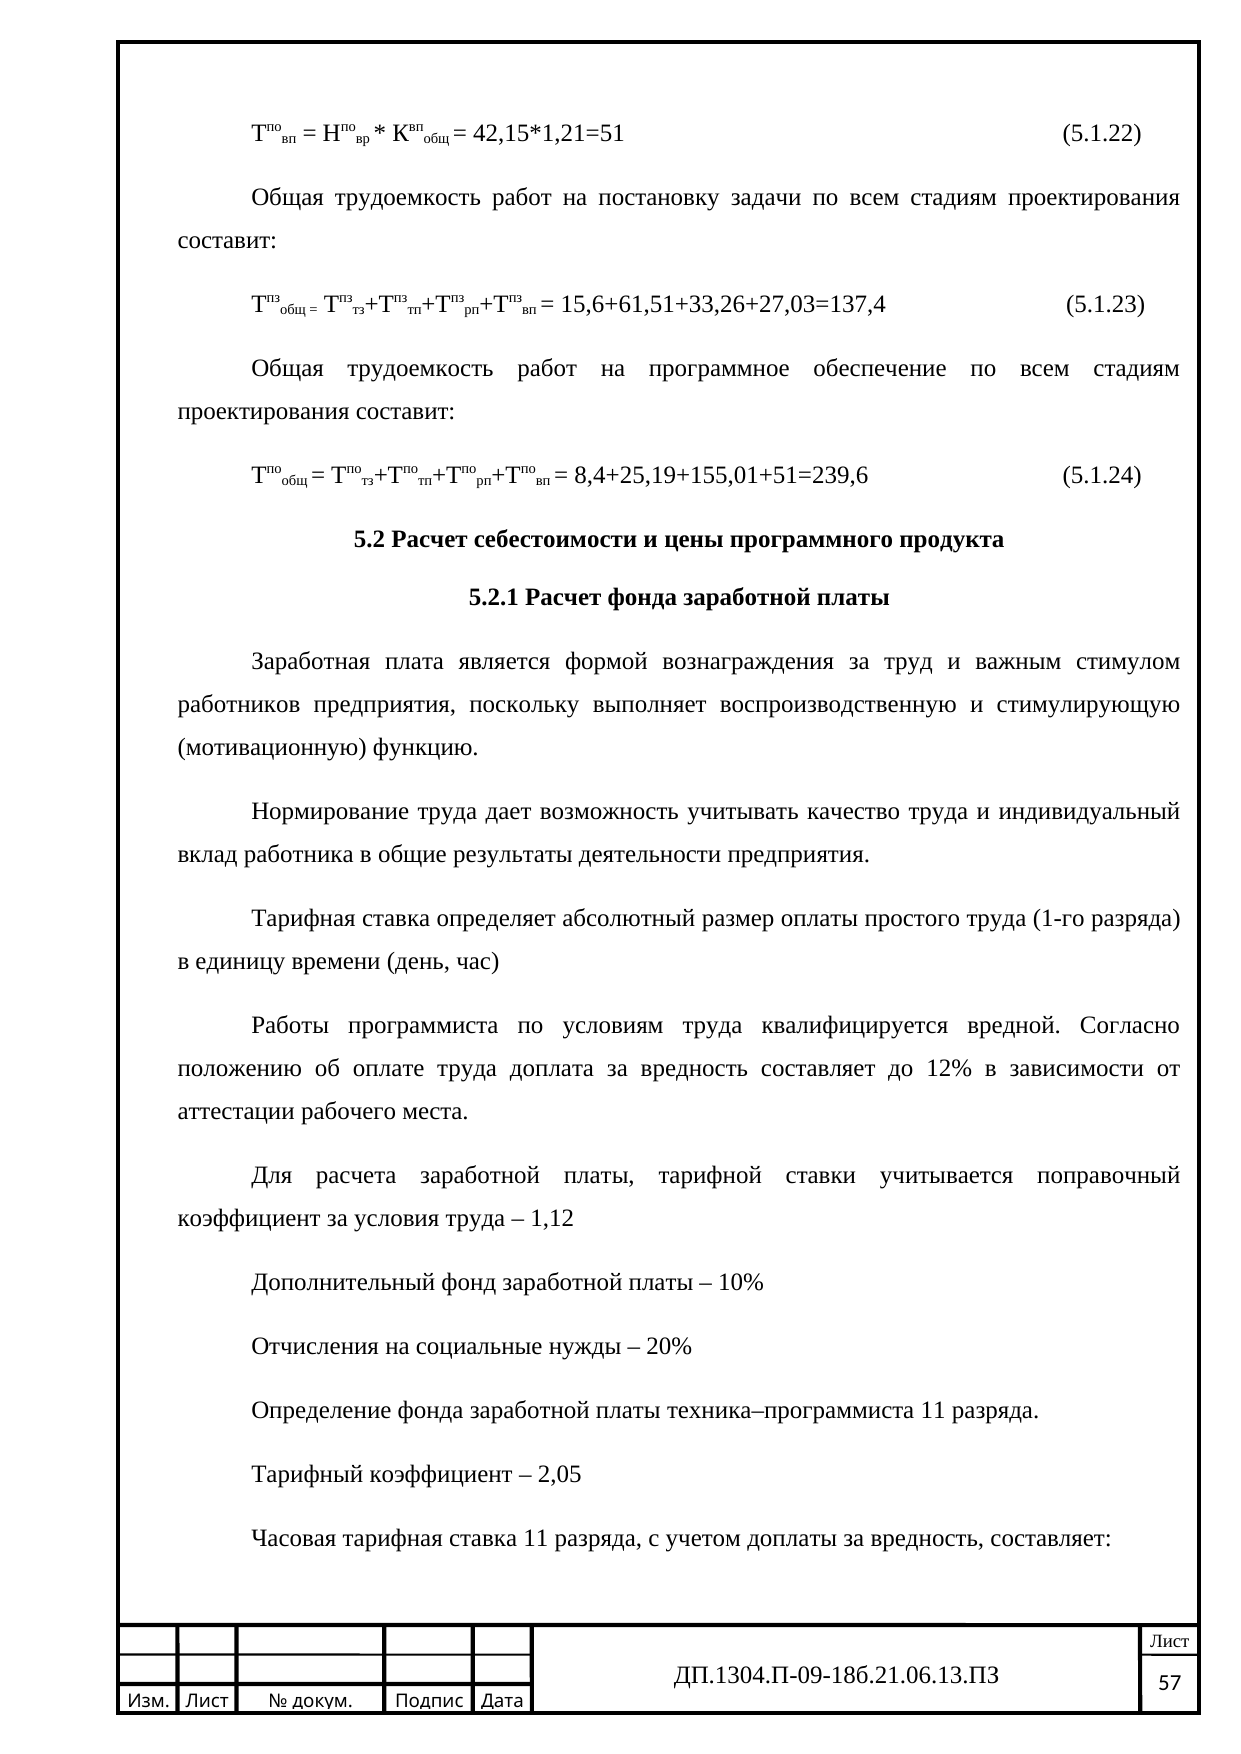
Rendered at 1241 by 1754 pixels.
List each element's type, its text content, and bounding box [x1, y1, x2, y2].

text Для расчета заработной платы, тарифной ставки учитывается поправочный коэффициент за условия труда – 1,12 [177, 1160, 1181, 1232]
text Общая трудоемкость работ на программное обеспечение по всем стадиям проектирования составит: [177, 353, 1181, 425]
text Тпообщ = Тпотз+Тпотп+Тпорп+Тповп = 8,4+25,19+155,01+51=239,6 (5.1.24) [177, 460, 1181, 489]
text Отчисления на социальные нужды – 20% [177, 1331, 1181, 1360]
text 5.2 Расчет себестоимости и цены программного продукта [177, 524, 1181, 553]
text Тарифный коэффициент – 2,05 [177, 1459, 1181, 1488]
text Тповп = Нповр * Квпобщ = 42,15*1,21=51 (5.1.22) [177, 118, 1181, 147]
text Часовая тарифная ставка 11 разряда, с учетом доплаты за вредность, составляет: [177, 1523, 1181, 1552]
text Нормирование труда дает возможность учитывать качество труда и индивидуальный вклад работника в общие результаты деятельности предприятия. [177, 796, 1181, 868]
text Дополнительный фонд заработной платы – 10% [177, 1267, 1181, 1296]
text Заработная плата является формой вознаграждения за труд и важным стимулом работников предприятия, поскольку выполняет воспроизводственную и стимулирующую (мотивационную) функцию. [177, 646, 1181, 761]
text Определение фонда заработной платы техника–программиста 11 разряда. [177, 1395, 1181, 1424]
text Тпзобщ = Тпзтз+Тпзтп+Тпзрп+Тпзвп = 15,6+61,51+33,26+27,03=137,4 (5.1.23) [177, 289, 1181, 318]
text Работы программиста по условиям труда квалифицируется вредной. Согласно положению об оплате труда доплата за вредность составляет до 12% в зависимости от аттестации рабочего места. [177, 1010, 1181, 1125]
text Общая трудоемкость работ на постановку задачи по всем стадиям проектирования составит: [177, 182, 1181, 254]
text Тарифная ставка определяет абсолютный размер оплаты простого труда (1-го разряда) в единицу времени (день, час) [177, 903, 1181, 975]
text 5.2.1 Расчет фонда заработной платы [177, 582, 1181, 611]
